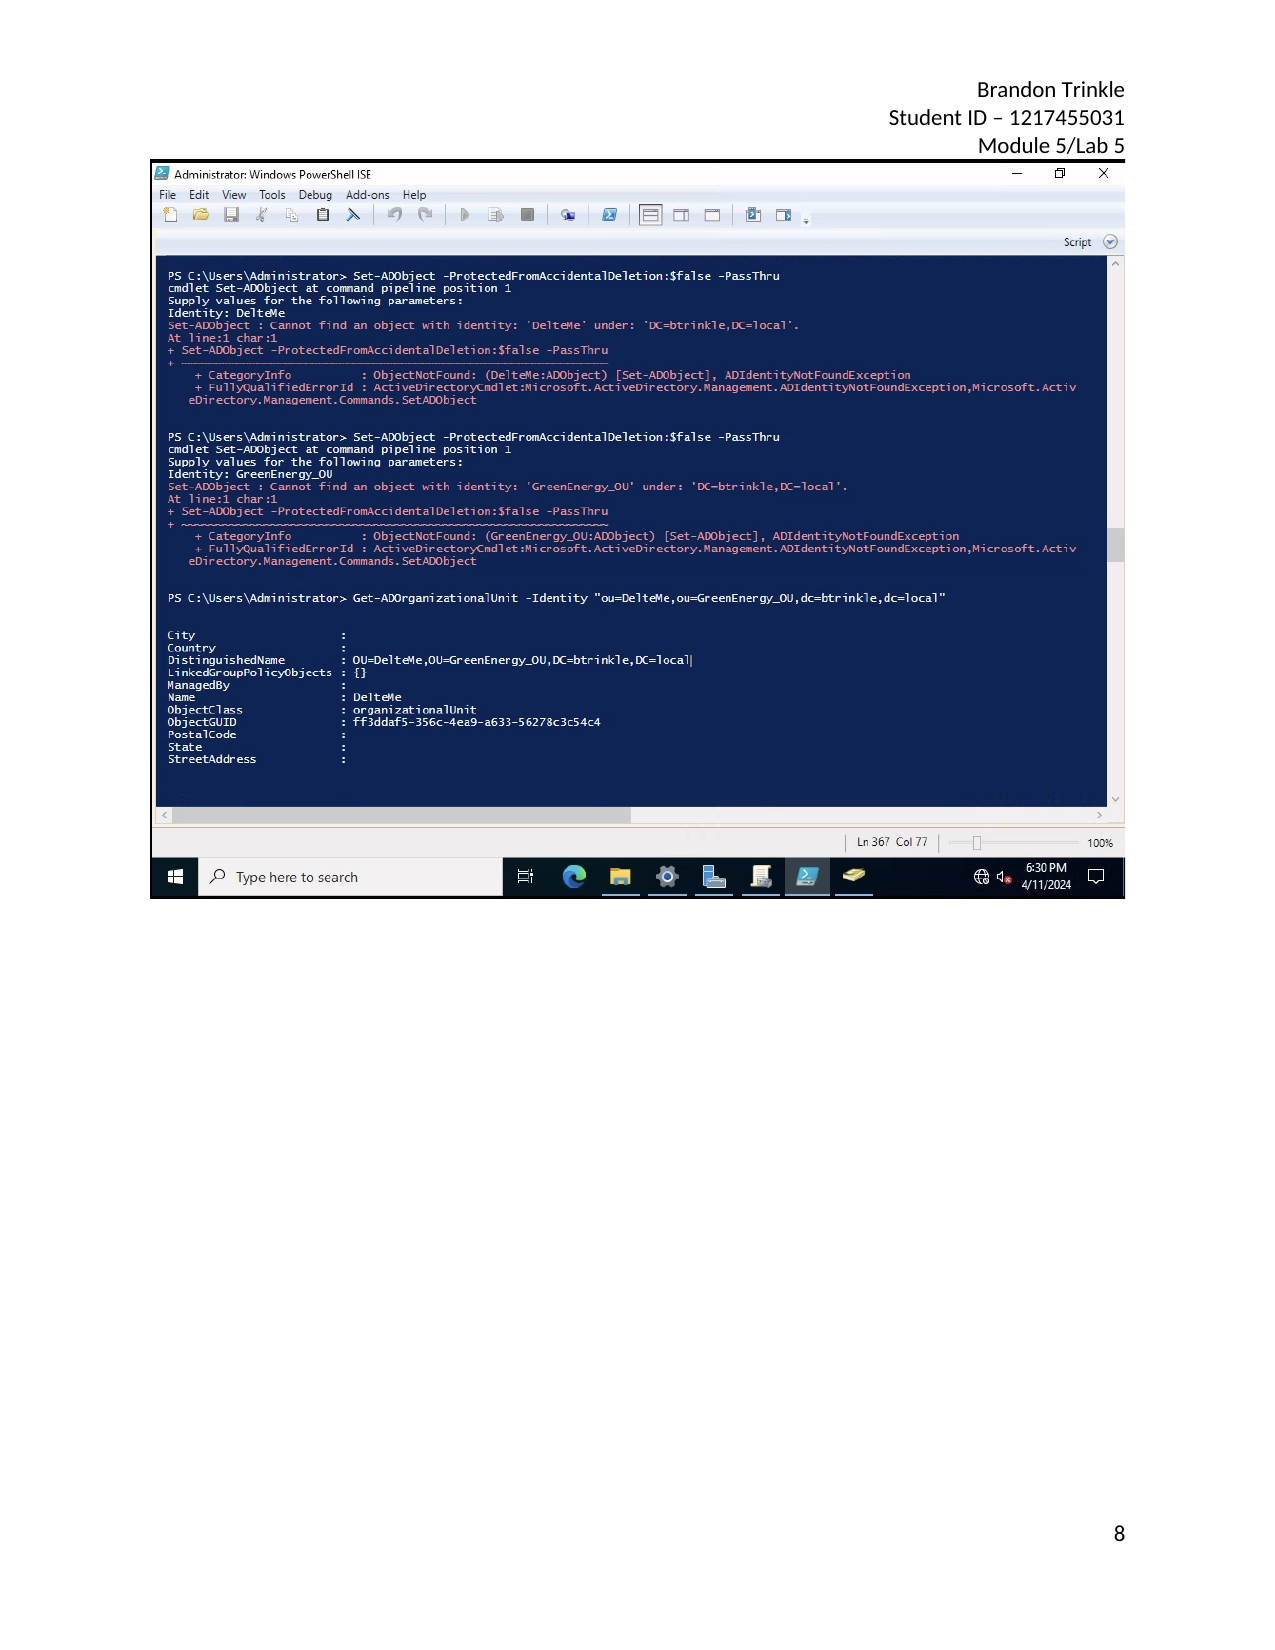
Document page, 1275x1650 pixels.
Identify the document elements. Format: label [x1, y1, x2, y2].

picture [150, 159, 1125, 899]
